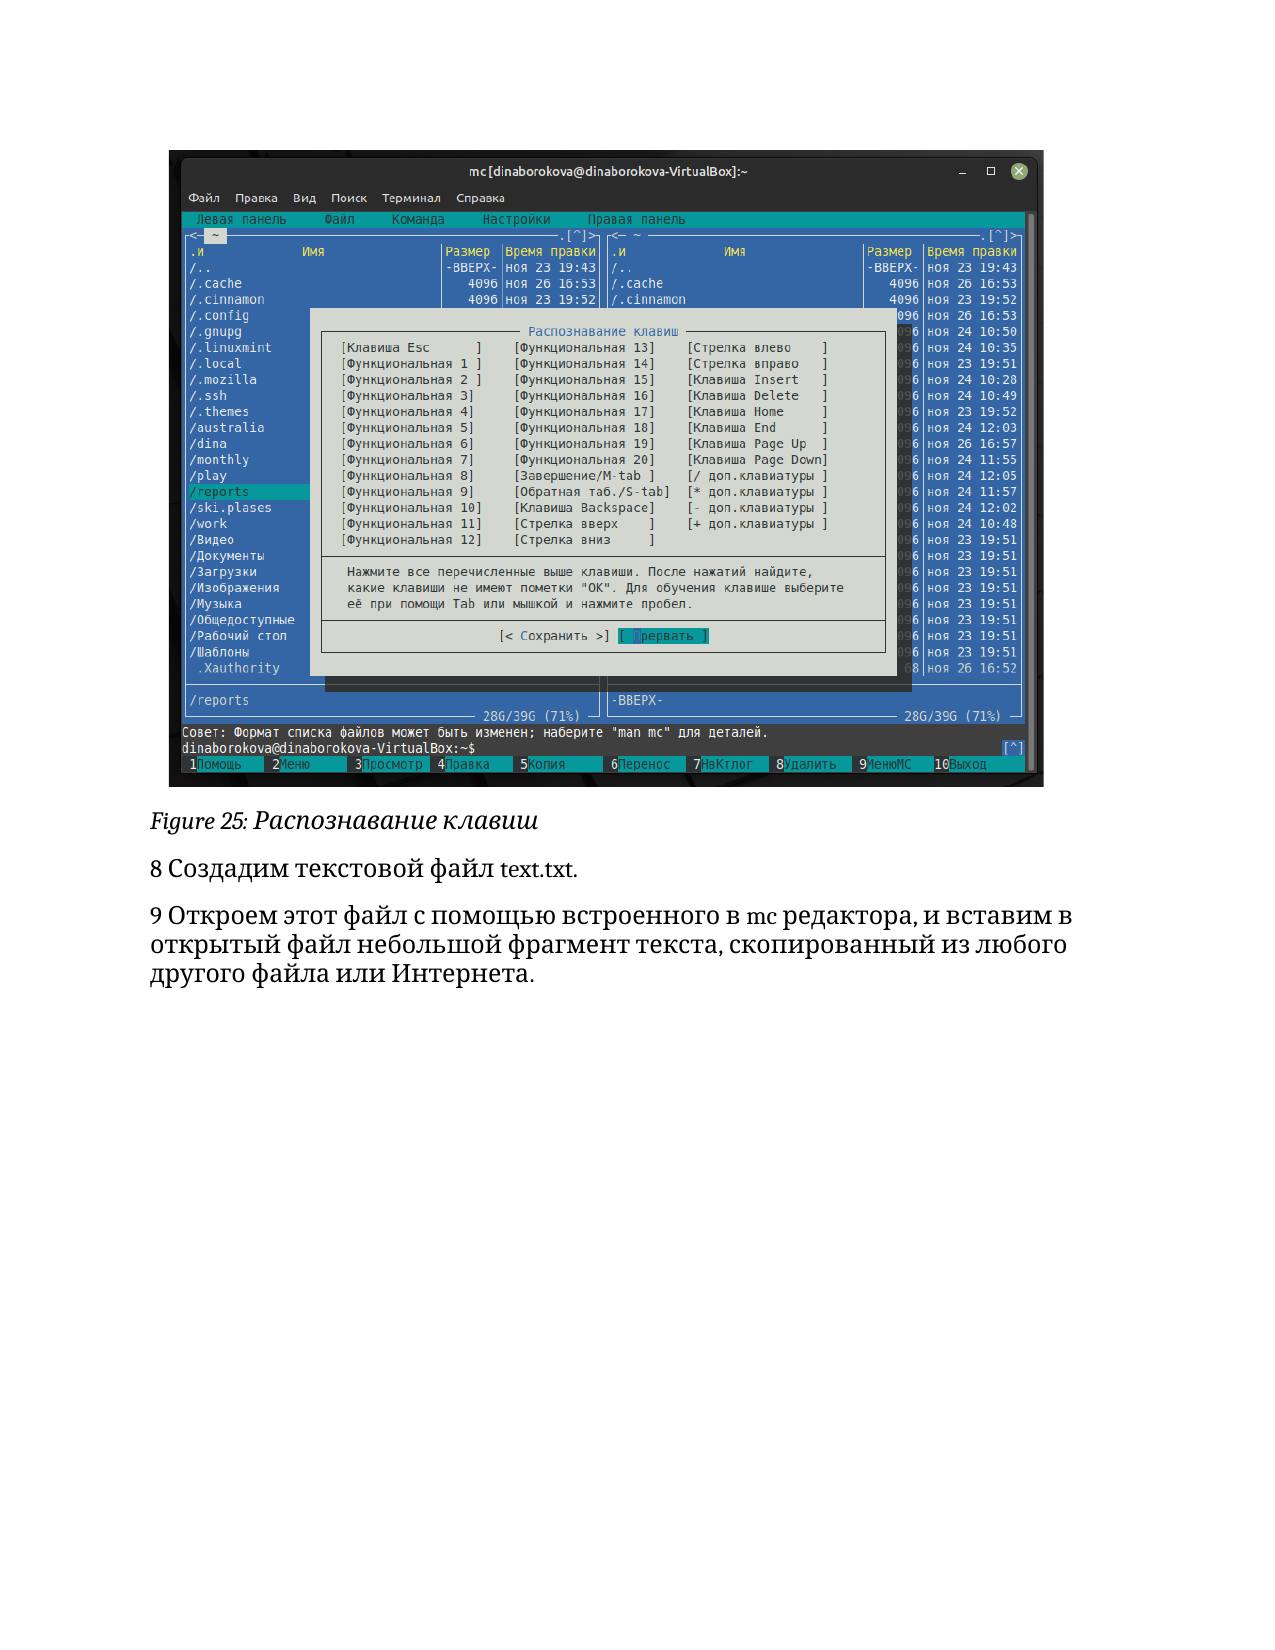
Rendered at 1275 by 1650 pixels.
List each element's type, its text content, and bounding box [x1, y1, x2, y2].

text 9 Откроем этот файл с помощью встроенного в mc редактора, и вставим в открытый файл небольшой фрагмент текста, скопированный из любого другого файла или Интернета. [150, 902, 1125, 988]
picture [168, 150, 1044, 787]
text 8 Создадим текстовой файл text.txt. [150, 854, 1125, 883]
text Figure 25: Распознавание клавиш [150, 807, 1125, 836]
